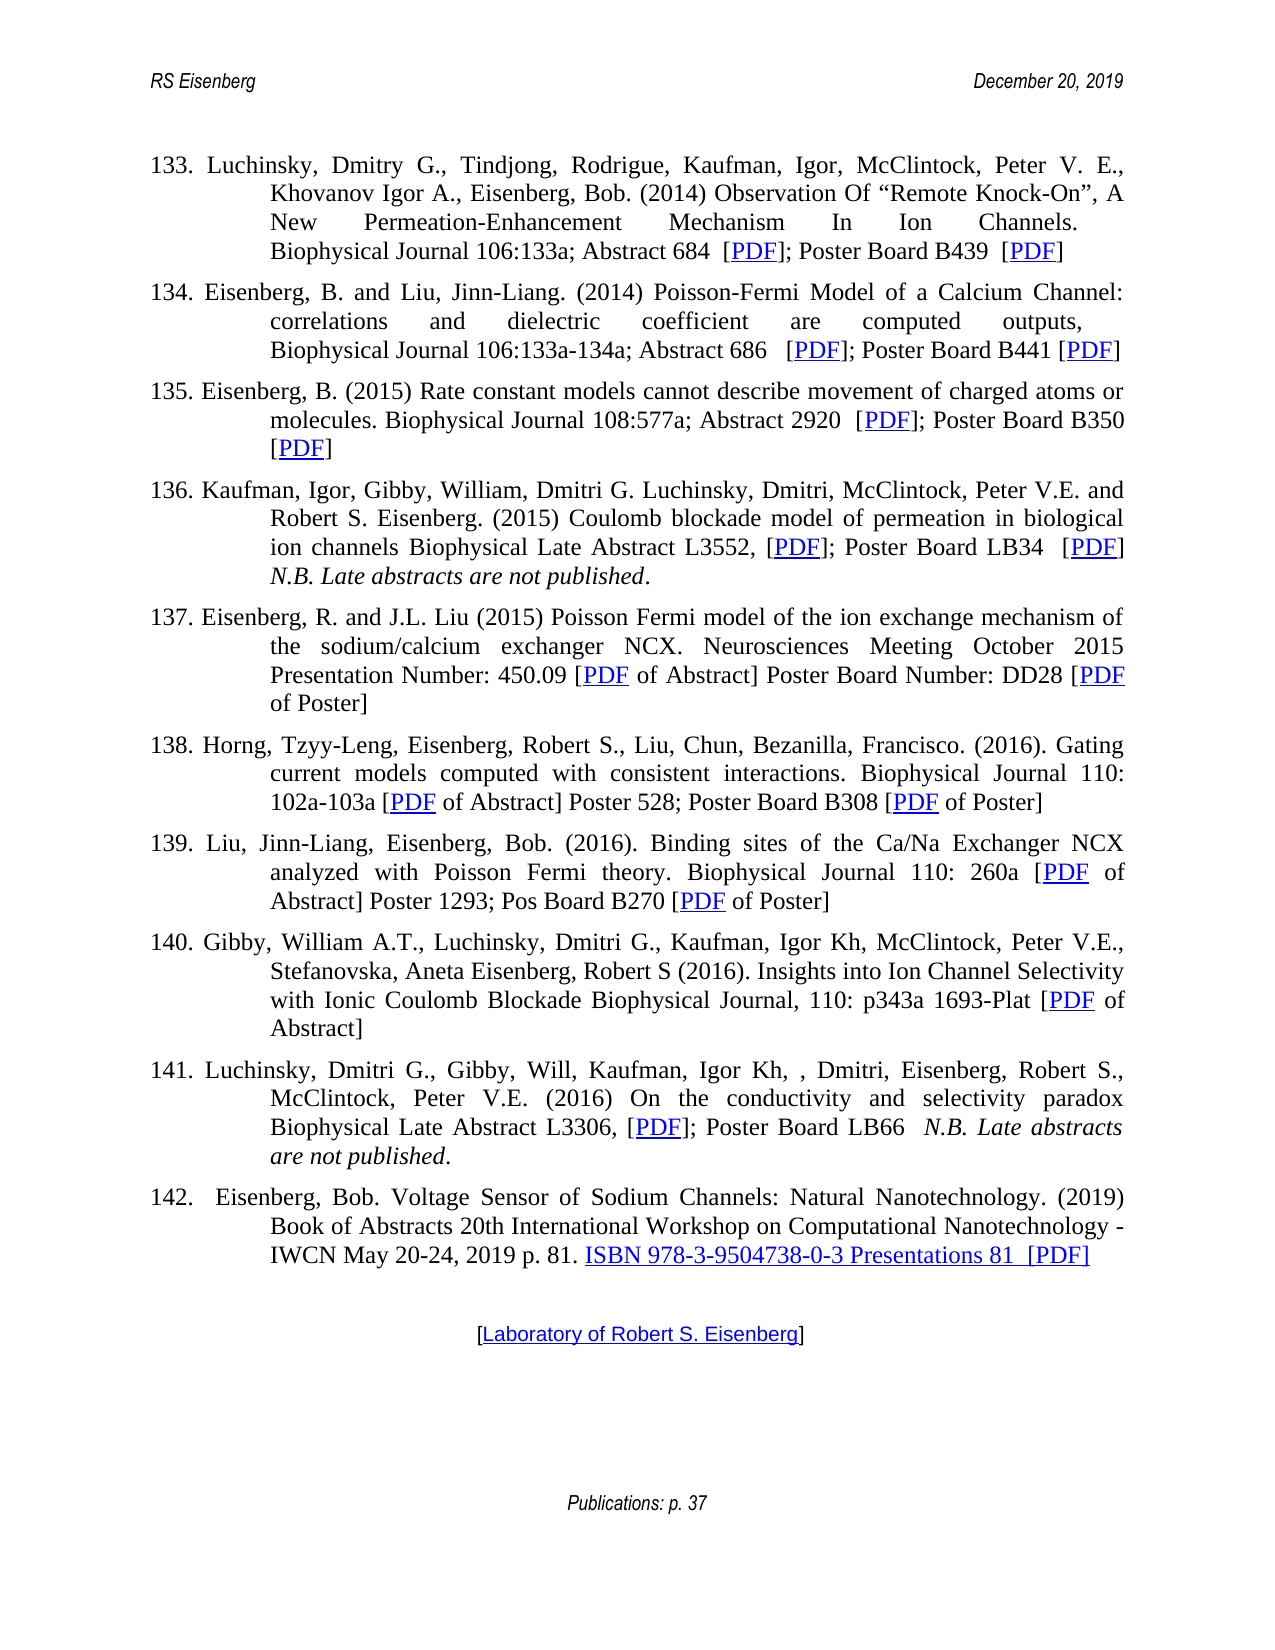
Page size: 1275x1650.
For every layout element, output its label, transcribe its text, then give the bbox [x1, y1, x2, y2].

text 133. Luchinsky, Dmitry G., Tindjong, Rodrigue, Kaufman, Igor, McClintock, Peter V. E., Khovanov Igor A., Eisenberg, Bob. (2014) Observation Of “Remote Knock-On”, A New Permeation-Enhancement Mechanism In Ion Channels. Biophysical Journal 106:133a; Abstract 684 [PDF]; Poster Board B439 [PDF] [150, 150, 1125, 265]
text 135. Eisenberg, B. (2015) Rate constant models cannot describe movement of charged atoms or molecules. Biophysical Journal 108:577a; Abstract 2920 [PDF]; Poster Board B350 [PDF] [150, 376, 1125, 462]
text 142. Eisenberg, Bob. Voltage Sensor of Sodium Channels: Natural Nanotechnology. (2019) Book of Abstracts 20th International Workshop on Computational Nanotechnology - IWCN May 20-24, 2019 p. 81. ISBN 978-3-9504738-0-3 Presentations 81 [PDF] [150, 1182, 1125, 1268]
text 139. Liu, Jinn-Liang, Eisenberg, Bob. (2016). Binding sites of the Ca/Na Exchanger NCX analyzed with Poisson Fermi theory. Biophysical Journal 110: 260a [PDF of Abstract] Poster 1293; Pos Board B270 [PDF of Poster] [150, 828, 1125, 915]
text 136. Kaufman, Igor, Gibby, William, Dmitri G. Luchinsky, Dmitri, McClintock, Peter V.E. and Robert S. Eisenberg. (2015) Coulomb blockade model of permeation in biological ion channels Biophysical Late Abstract L3552, [PDF]; Poster Board LB34 [PDF] N.B. Late abstracts are not published. [150, 475, 1125, 590]
text [Laboratory of Robert S. Eisenberg] [150, 1322, 1125, 1346]
text 140. Gibby, William A.T., Luchinsky, Dmitri G., Kaufman, Igor Kh, McClintock, Peter V.E., Stefanovska, Aneta Eisenberg, Robert S (2016). Insights into Ion Channel Selectivity with Ionic Coulomb Blockade Biophysical Journal, 110: p343a 1693-Plat [PDF of Abstract] [150, 927, 1125, 1042]
text 134. Eisenberg, B. and Liu, Jinn-Liang. (2014) Poisson-Fermi Model of a Calcium Channel: correlations and dielectric coefficient are computed outputs, Biophysical Journal 106:133a-134a; Abstract 686 [PDF]; Poster Board B441 [PDF] [150, 277, 1125, 363]
text 138. Horng, Tzyy-Leng, Eisenberg, Robert S., Liu, Chun, Bezanilla, Francisco. (2016). Gating current models computed with consistent interactions. Biophysical Journal 110: 102a-103a [PDF of Abstract] Poster 528; Poster Board B308 [PDF of Poster] [150, 730, 1125, 816]
text 141. Luchinsky, Dmitri G., Gibby, Will, Kaufman, Igor Kh, , Dmitri, Eisenberg, Robert S., McClintock, Peter V.E. (2016) On the conductivity and selectivity paradox Biophysical Late Abstract L3306, [PDF]; Poster Board LB66 N.B. Late abstracts are not published. [150, 1055, 1125, 1170]
text 137. Eisenberg, R. and J.L. Liu (2015) Poisson Fermi model of the ion exchange mechanism of the sodium/calcium exchanger NCX. Neurosciences Meeting October 2015 Presentation Number: 450.09 [PDF of Abstract] Poster Board Number: DD28 [PDF of Poster] [150, 602, 1125, 717]
